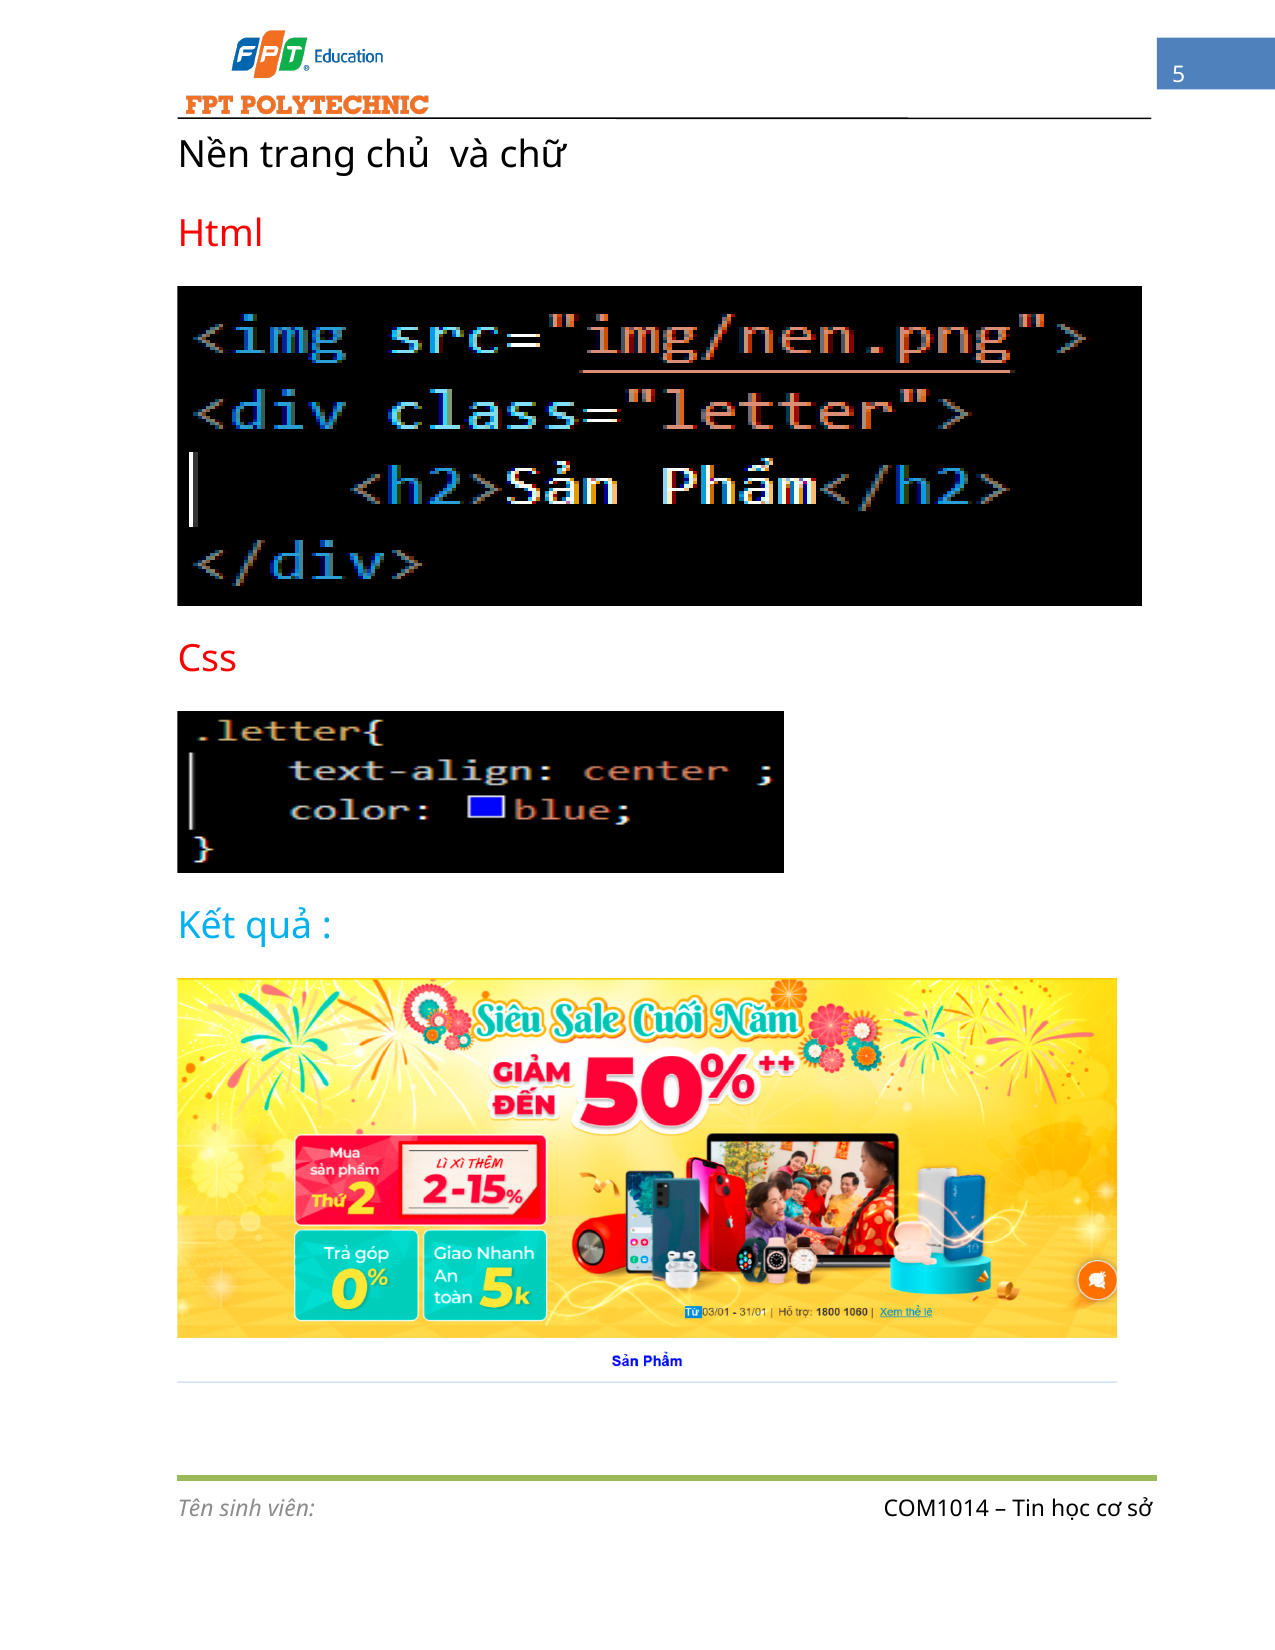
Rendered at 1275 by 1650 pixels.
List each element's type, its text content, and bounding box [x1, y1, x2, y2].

picture [177, 978, 1118, 1383]
text Kết quả : [177, 898, 1157, 949]
picture [177, 22, 437, 122]
text Css [177, 632, 1157, 683]
picture [177, 711, 784, 873]
text Nền trang chủ và chữ [177, 127, 1157, 178]
text Html [177, 207, 1157, 258]
picture [177, 286, 1142, 606]
